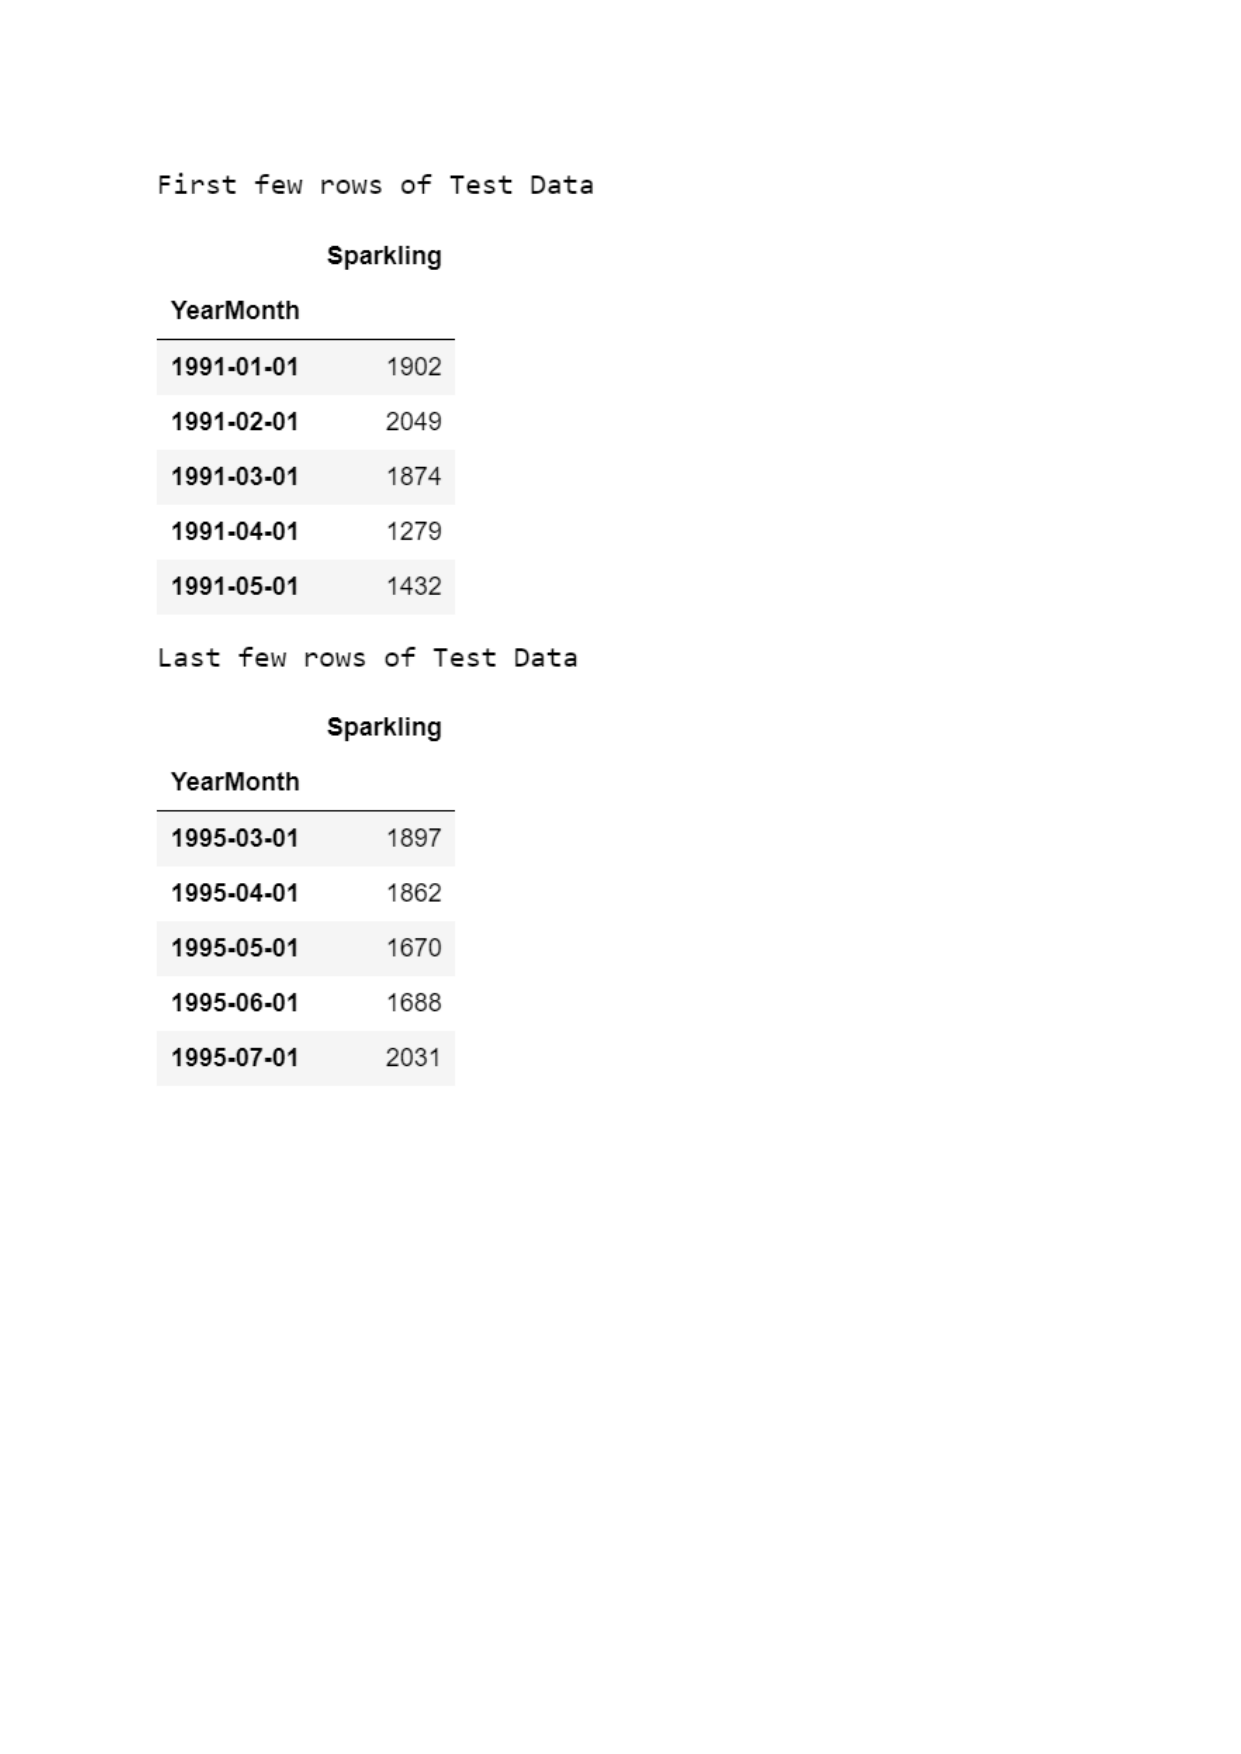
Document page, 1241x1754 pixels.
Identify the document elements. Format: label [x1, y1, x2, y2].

picture [150, 150, 780, 1110]
